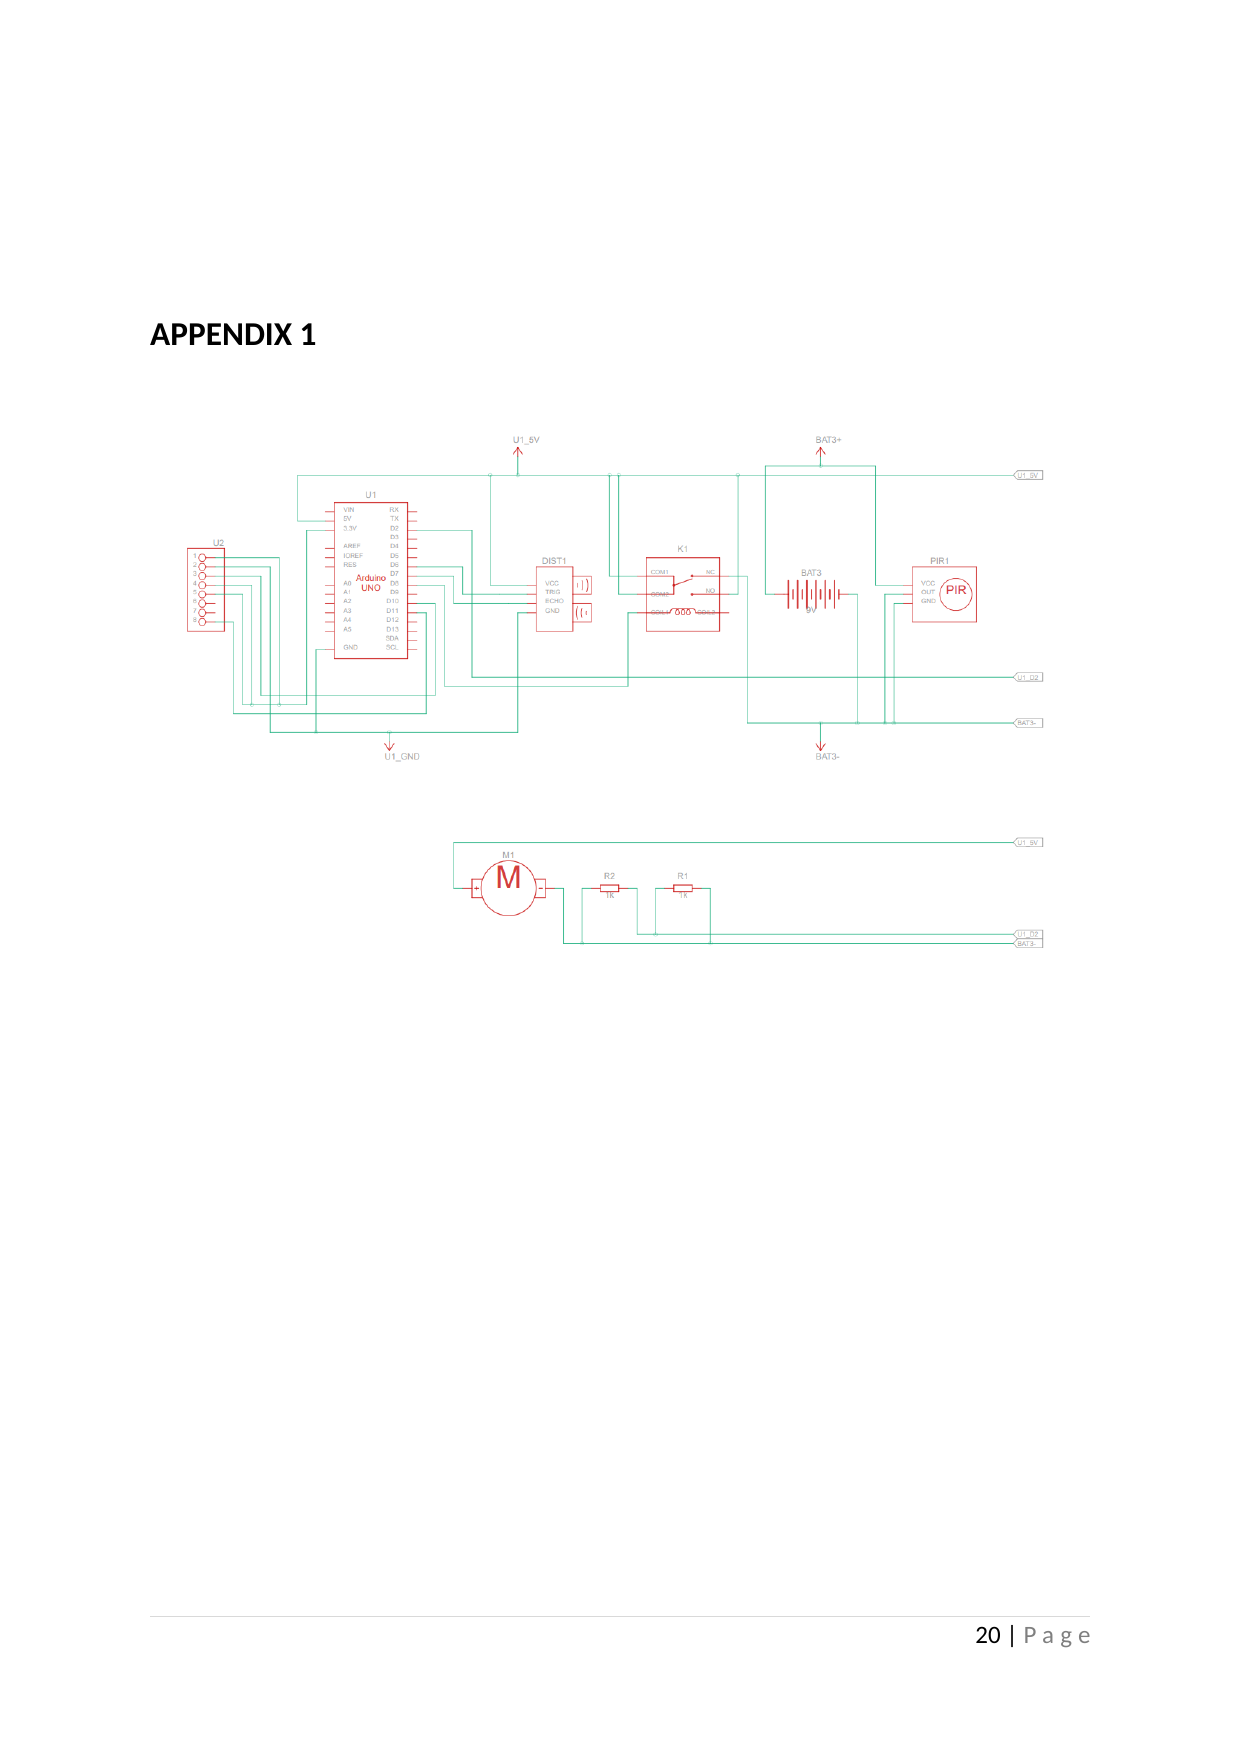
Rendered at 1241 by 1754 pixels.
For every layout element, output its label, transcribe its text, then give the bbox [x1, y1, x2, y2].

text APPENDIX 1 [150, 313, 1090, 354]
picture [150, 394, 1091, 965]
